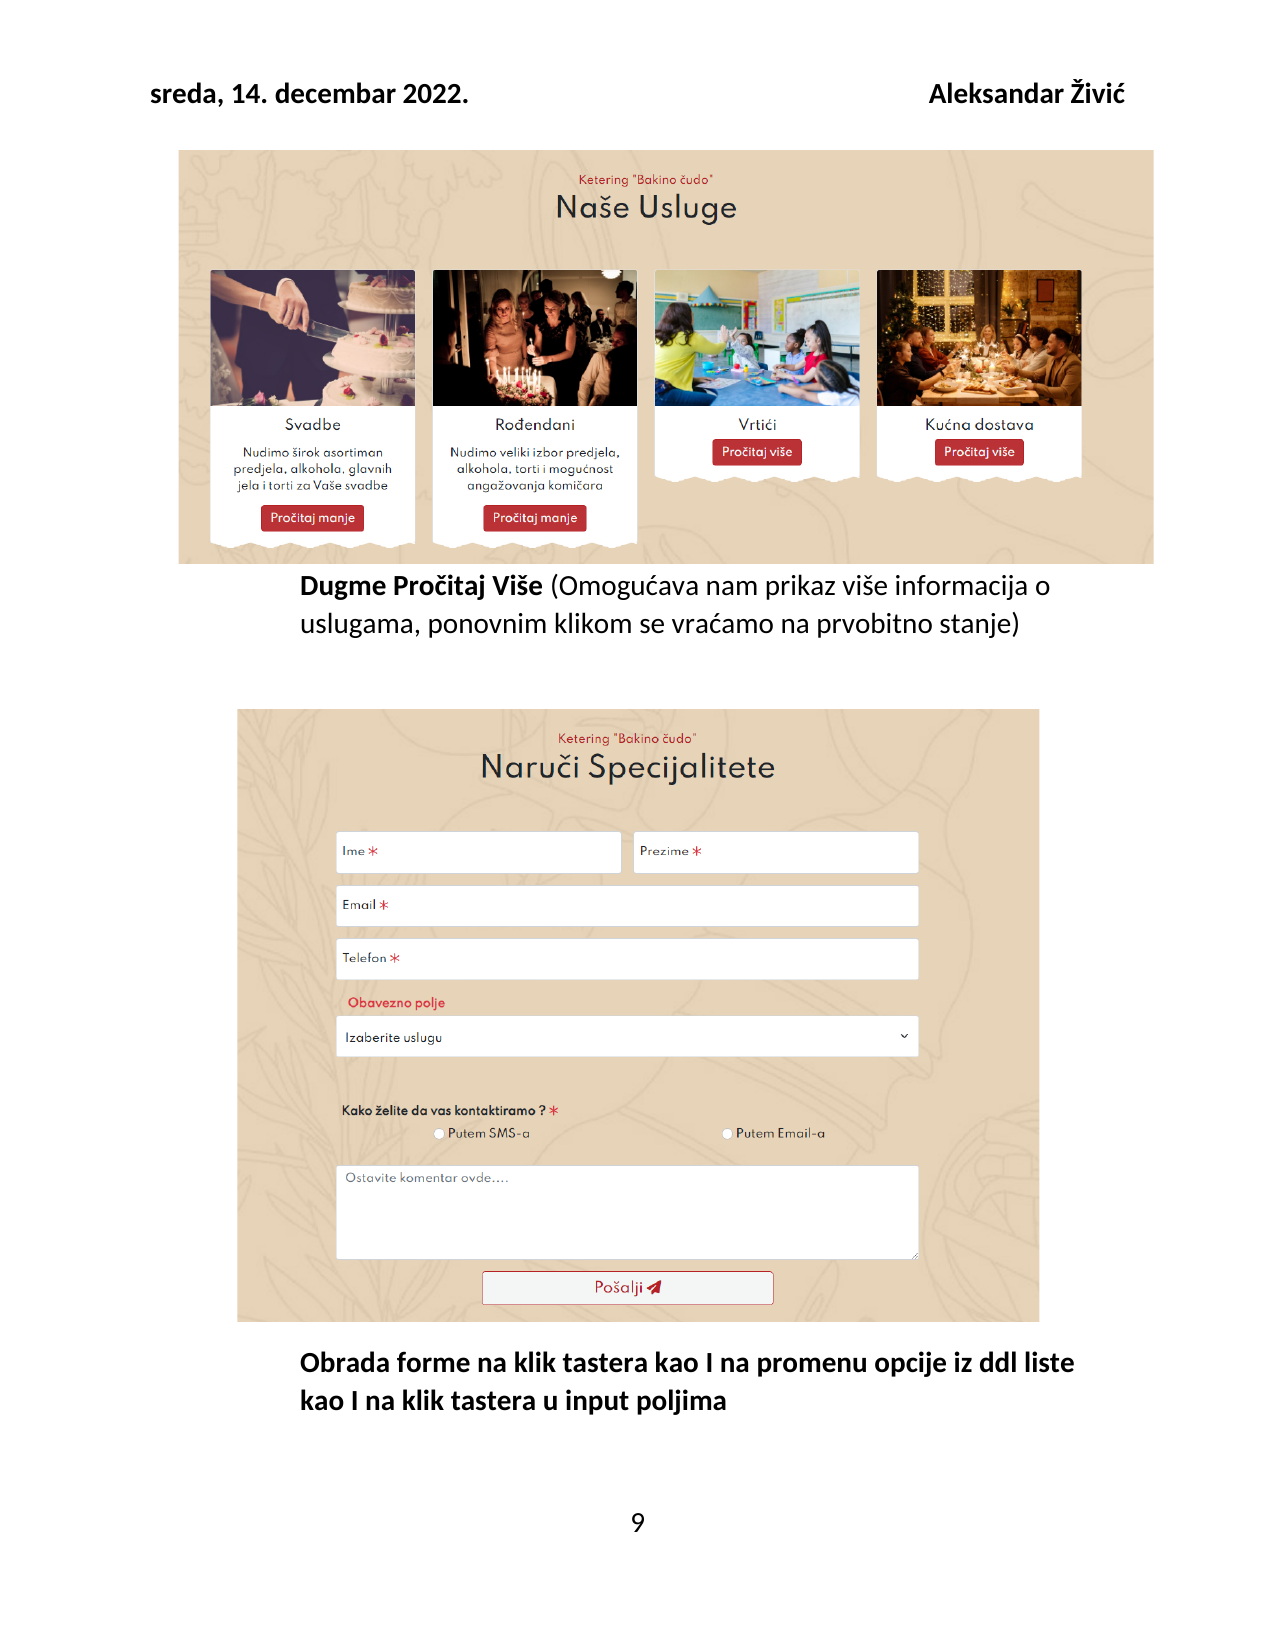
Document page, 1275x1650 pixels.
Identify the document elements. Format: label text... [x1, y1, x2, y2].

picture [178, 150, 1154, 564]
picture [237, 709, 1040, 1322]
text Dugme Pročitaj Više (Omogućava nam prikaz više informacija o uslugama, ponovnim klikom se vraćamo na prvobitno stanje) [300, 564, 1125, 641]
